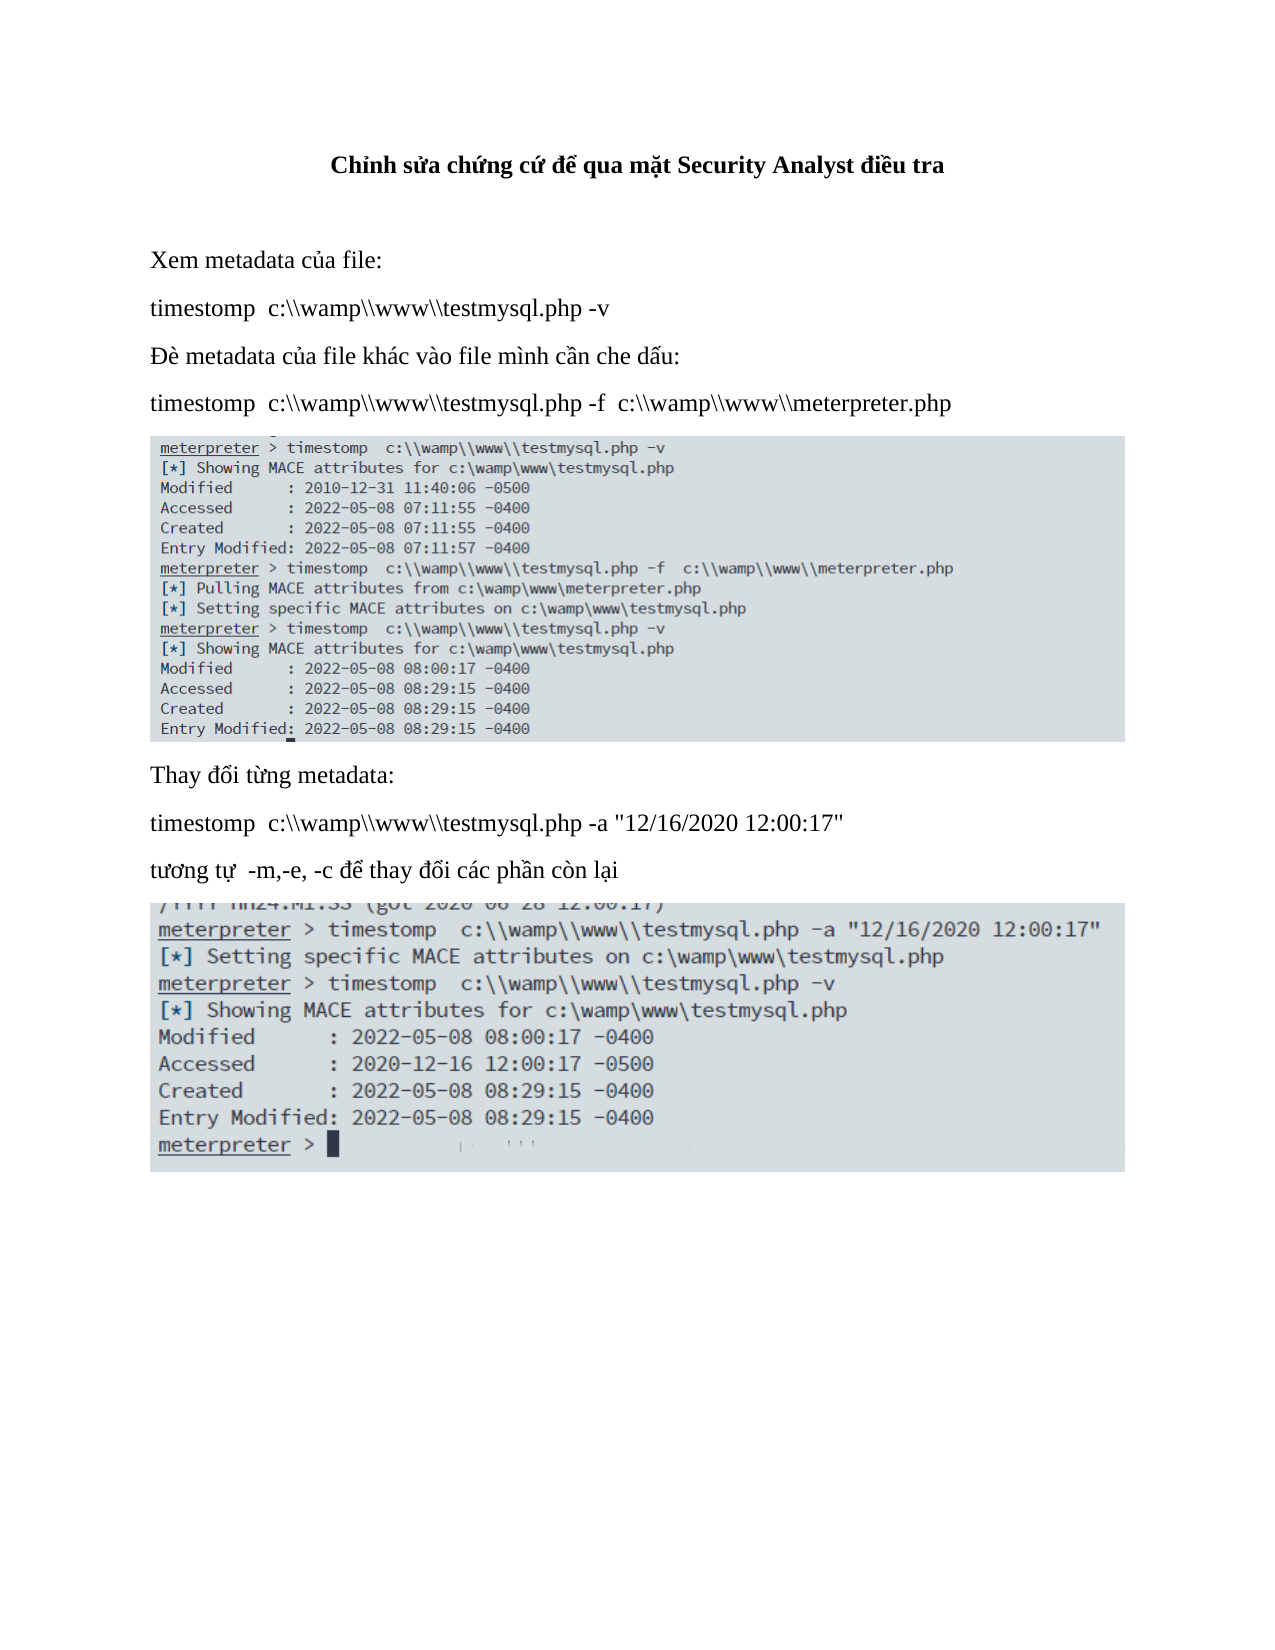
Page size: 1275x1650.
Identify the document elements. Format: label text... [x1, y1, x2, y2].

text timestomp c:\\wamp\\www\\testmysql.php -v [150, 293, 1125, 322]
text timestomp c:\\wamp\\www\\testmysql.php -a "12/16/2020 12:00:17" [150, 808, 1125, 837]
text Xem metadata của file: [150, 245, 1125, 274]
text Đè metadata của file khác vào file mình cần che dấu: [150, 341, 1125, 369]
text tương tự -m,-e, -c để thay đổi các phần còn lại [150, 856, 1125, 884]
text timestomp c:\\wamp\\www\\testmysql.php -f c:\\wamp\\www\\meterpreter.php [150, 388, 1125, 417]
picture [150, 436, 1125, 742]
picture [150, 903, 1125, 1172]
text Thay đổi từng metadata: [150, 760, 1125, 789]
text Chỉnh sửa chứng cứ để qua mặt Security Analyst điều tra [150, 150, 1125, 179]
